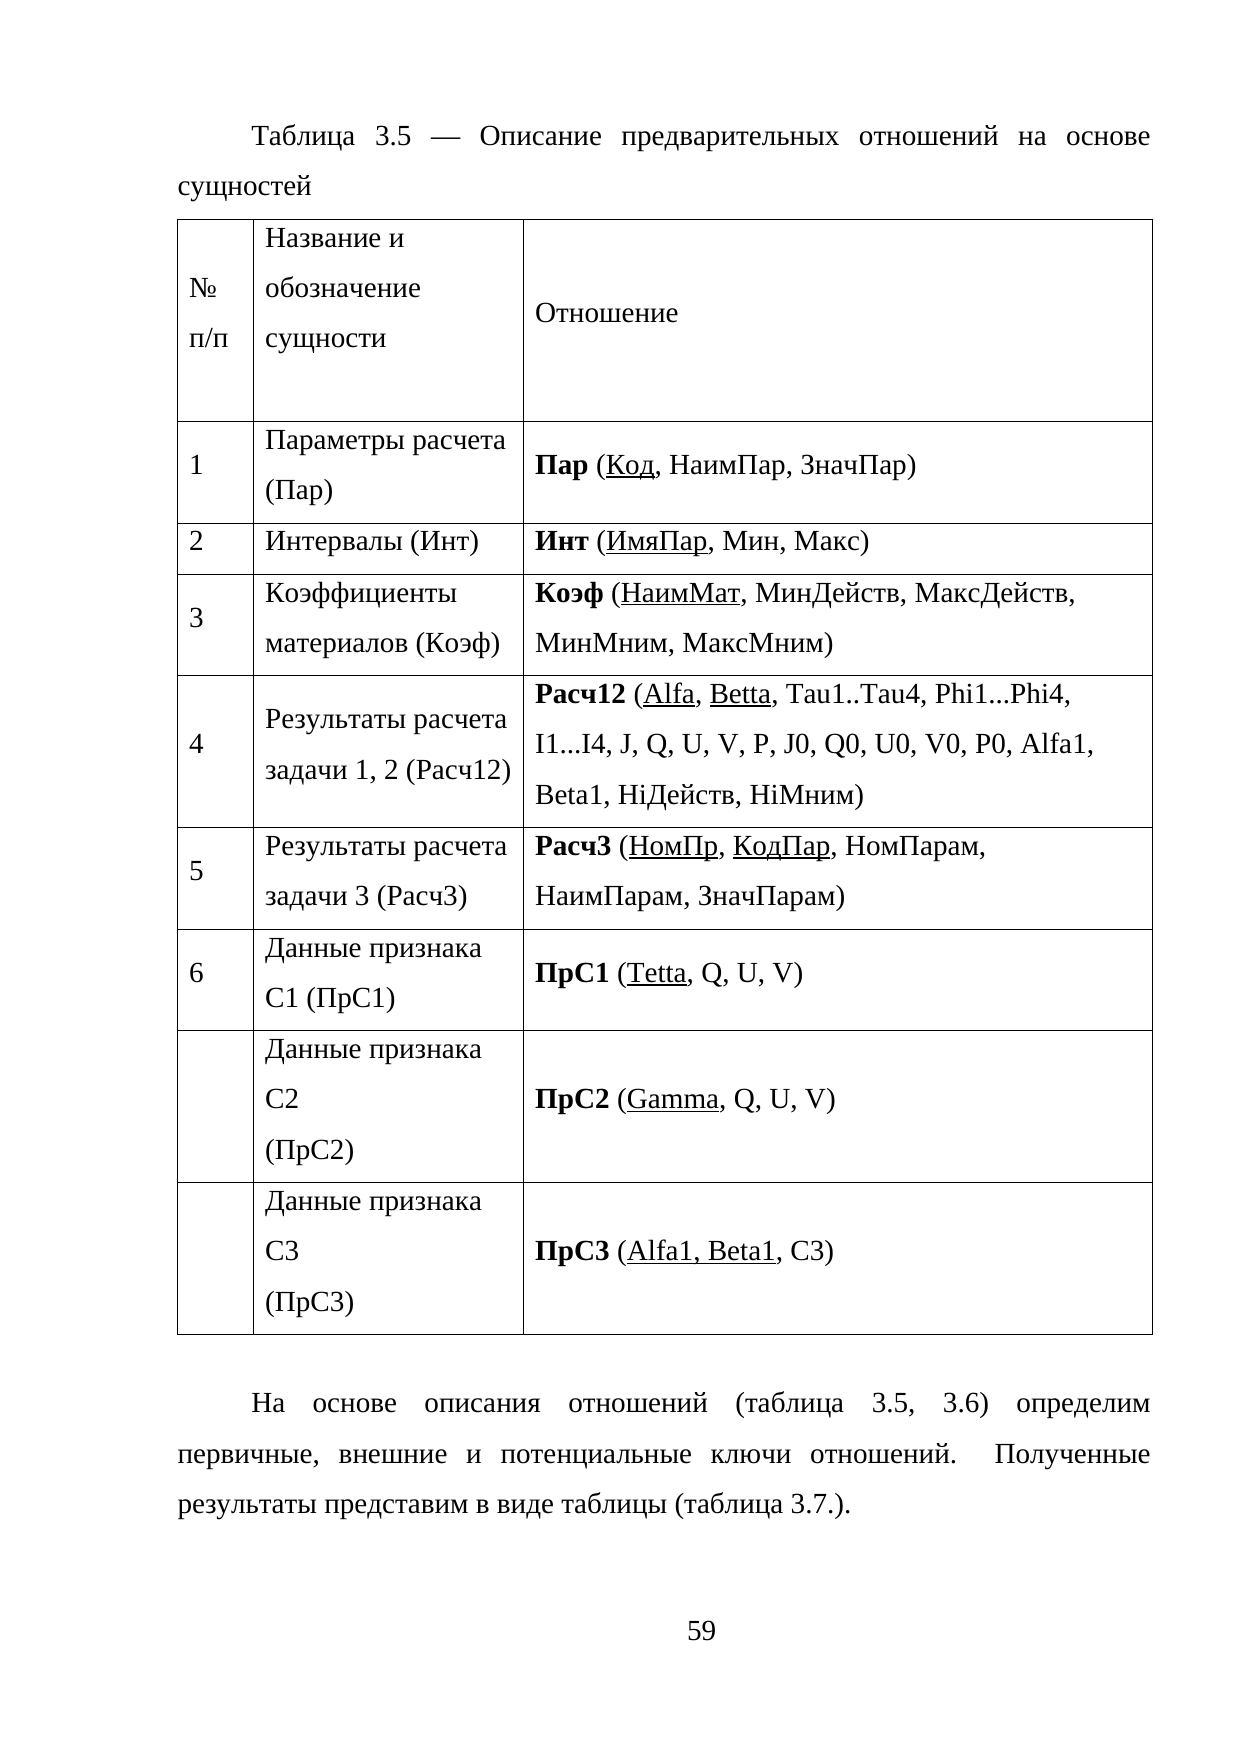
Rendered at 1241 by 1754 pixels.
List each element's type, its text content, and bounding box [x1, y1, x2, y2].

table_cell 1 [178, 422, 253, 522]
table_cell Данные признака C2 (ПрС2) [254, 1031, 523, 1182]
table_header № п/п [178, 220, 253, 421]
table_cell 4 [178, 676, 253, 827]
table_cell 5 [178, 828, 253, 929]
table_cell Данные признака C1 (ПрС1) [254, 930, 523, 1030]
text На основе описания отношений (таблица 3.5, 3.6) определим первичные, внешние и потенциальные ключи отношений. Полученные результаты представим в виде таблицы (таблица 3.7.). [177, 1385, 1152, 1519]
table_cell Данные признака C3 (ПрС3) [254, 1183, 523, 1334]
text Таблица 3.5 — Описание предварительных отношений на основе сущностей [177, 118, 1152, 202]
table_cell 2 [178, 524, 253, 574]
table_cell Расч12 (Alfa, Betta, Tau1..Tau4, Phi1...Phi4, I1...I4, J, Q, U, V, P, J0, Q0, U0, V0, P0, Alfa1, Beta1, HiДейств, HiМним) [524, 676, 1152, 827]
table_cell Параметры расчета (Пар) [254, 422, 523, 522]
table_cell 3 [178, 575, 253, 675]
table_cell 6 [178, 930, 253, 1030]
table_cell Интервалы (Инт) [254, 524, 523, 574]
table_cell ПрС2 (Gamma, Q, U, V) [524, 1031, 1152, 1182]
table_cell Инт (ИмяПар, Мин, Макс) [524, 524, 1152, 574]
table_cell ПрС1 (Tetta, Q, U, V) [524, 930, 1152, 1030]
table_cell ПрС3 (Alfa1, Beta1, C3) [524, 1183, 1152, 1334]
table_cell [178, 1031, 253, 1182]
table_cell Расч3 (НомПр, КодПар, НомПарам, НаимПарам, ЗначПарам) [524, 828, 1152, 929]
table_cell Результаты расчета задачи 3 (Расч3) [254, 828, 523, 929]
table_cell Коэф (НаимМат, МинДейств, МаксДейств, МинМним, МаксМним) [524, 575, 1152, 675]
table_cell Результаты расчета задачи 1, 2 (Расч12) [254, 676, 523, 827]
table_header Название и обозначение сущности [254, 220, 523, 421]
table_header Отношение [524, 220, 1152, 421]
table_cell Коэффициенты материалов (Коэф) [254, 575, 523, 675]
table_cell [178, 1183, 253, 1334]
table_cell Пар (Код, НаимПар, ЗначПар) [524, 422, 1152, 522]
